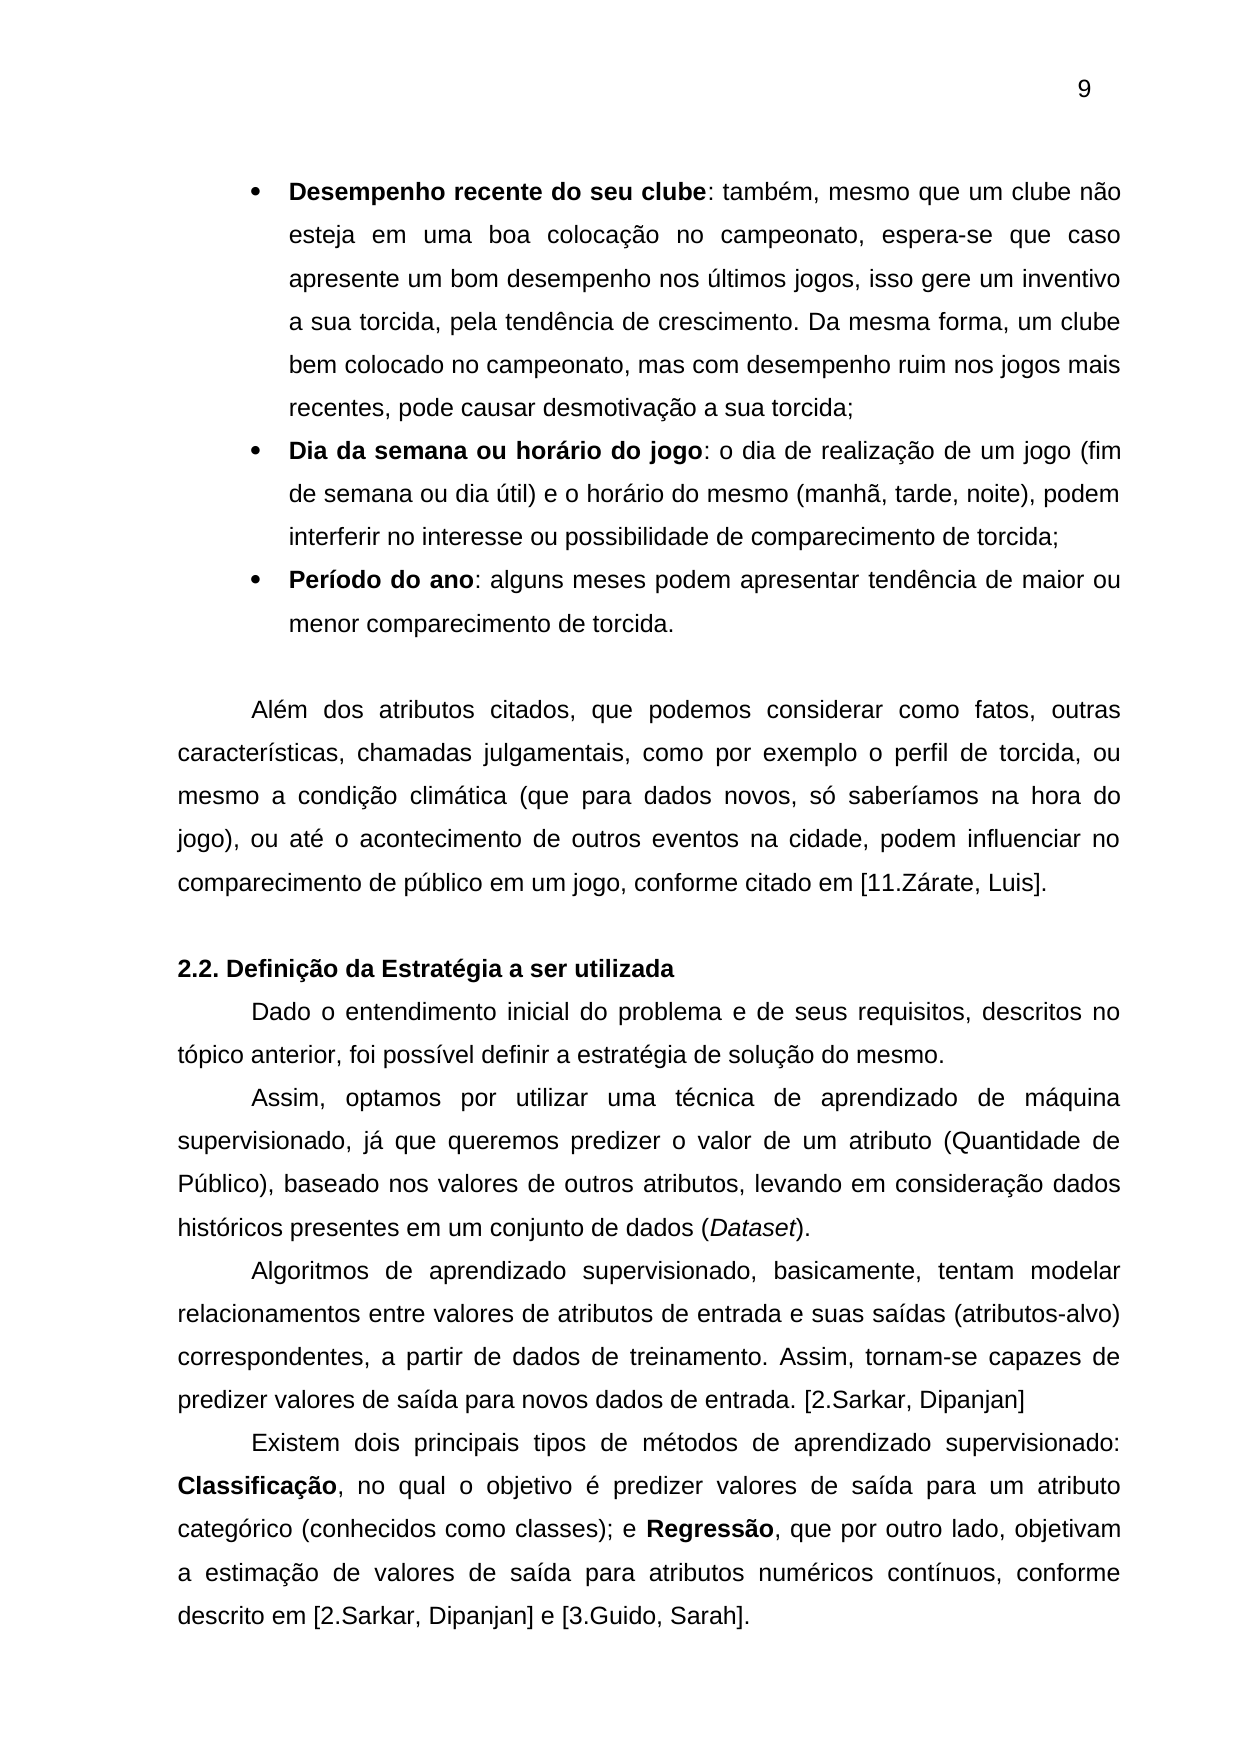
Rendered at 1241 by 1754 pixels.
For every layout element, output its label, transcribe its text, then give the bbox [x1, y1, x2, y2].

text Existem dois principais tipos de métodos de aprendizado supervisionado: Classificação, no qual o objetivo é predizer valores de saída para um atributo categórico (conhecidos como classes); e Regressão, que por outro lado, objetivam a estimação de valores de saída para atributos numéricos contínuos, conforme descrito em [2.Sarkar, Dipanjan] e [3.Guido, Sarah]. [177, 1428, 1122, 1629]
text Algoritmos de aprendizado supervisionado, basicamente, tentam modelar relacionamentos entre valores de atributos de entrada e suas saídas (atributos-alvo) correspondentes, a partir de dados de treinamento. Assim, tornam-se capazes de predizer valores de saída para novos dados de entrada. [2.Sarkar, Dipanjan] [177, 1256, 1122, 1414]
text Dado o entendimento inicial do problema e de seus requisitos, descritos no tópico anterior, foi possível definir a estratégia de solução do mesmo. [177, 997, 1122, 1069]
list Desempenho recente do seu clube: também, mesmo que um clube não esteja em uma boa colocação no campeonato, espera-se que caso apresente um bom desempenho nos últimos jogos, isso gere um inventivo a sua torcida, pela tendência de crescimento. Da mesma forma, um clube bem colocado no campeonato, mas com desempenho ruim nos jogos mais recentes, pode causar desmotivação a sua torcida; [251, 177, 1122, 422]
subtitle 2.2. Definição da Estratégia a ser utilizada [177, 954, 1122, 982]
text Além dos atributos citados, que podemos considerar como fatos, outras características, chamadas julgamentais, como por exemplo o perfil de torcida, ou mesmo a condição climática (que para dados novos, só saberíamos na hora do jogo), ou até o acontecimento de outros eventos na cidade, podem influenciar no comparecimento de público em um jogo, conforme citado em [11.Zárate, Luis]. [177, 695, 1122, 896]
text Assim, optamos por utilizar uma técnica de aprendizado de máquina supervisionado, já que queremos predizer o valor de um atributo (Quantidade de Público), baseado nos valores de outros atributos, levando em consideração dados históricos presentes em um conjunto de dados (Dataset). [177, 1083, 1122, 1241]
list Período do ano: alguns meses podem apresentar tendência de maior ou menor comparecimento de torcida. [251, 566, 1122, 637]
list Dia da semana ou horário do jogo: o dia de realização de um jogo (fim de semana ou dia útil) e o horário do mesmo (manhã, tarde, noite), podem interferir no interesse ou possibilidade de comparecimento de torcida; [251, 436, 1122, 551]
